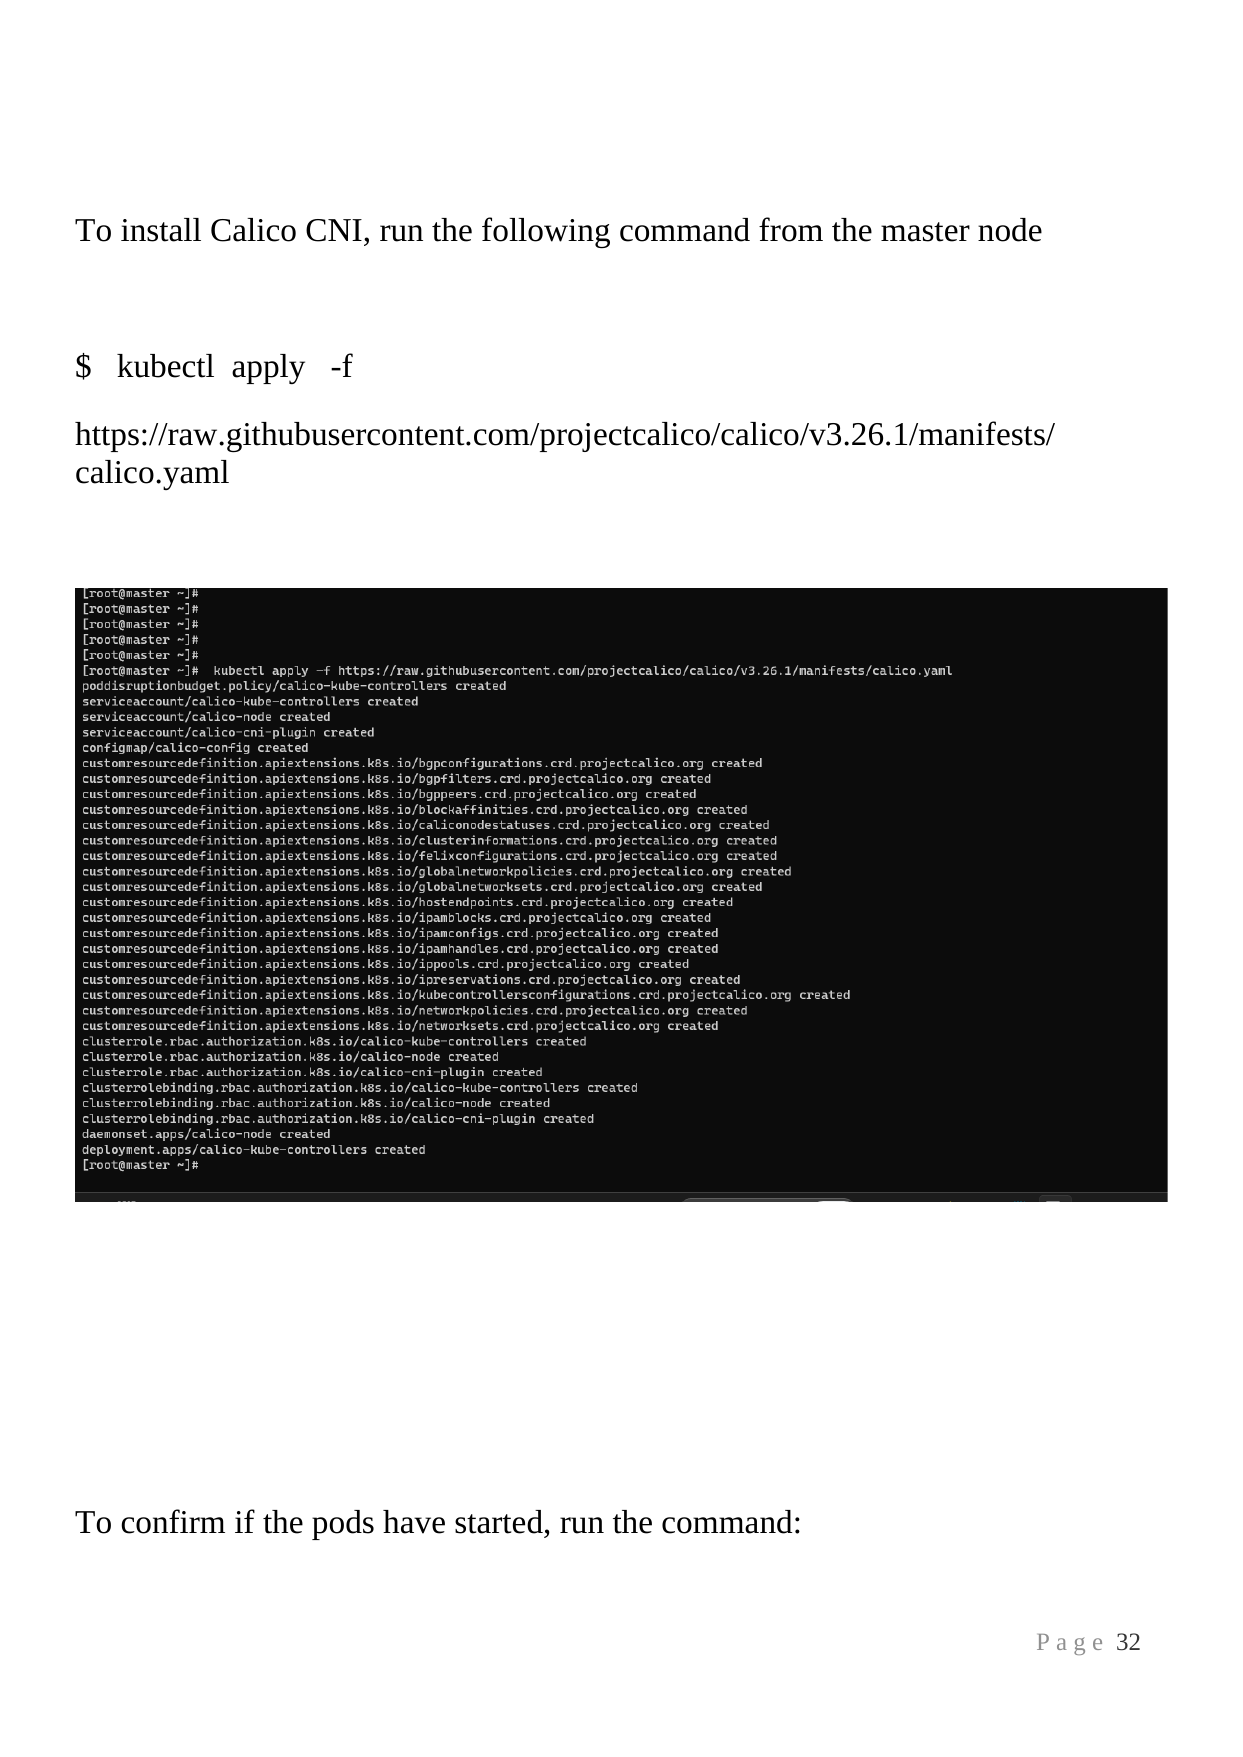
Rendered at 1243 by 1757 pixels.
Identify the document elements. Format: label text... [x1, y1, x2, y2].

text To confirm if the pods have started, run the command: [75, 1503, 1168, 1541]
picture [75, 588, 1168, 1202]
text $ kubectl apply -f [75, 346, 1168, 384]
text https://raw.githubusercontent.com/projectcalico/calico/v3.26.1/manifests/calico.yaml [75, 414, 1168, 491]
text To install Calico CNI, run the following command from the master node [75, 211, 1168, 249]
